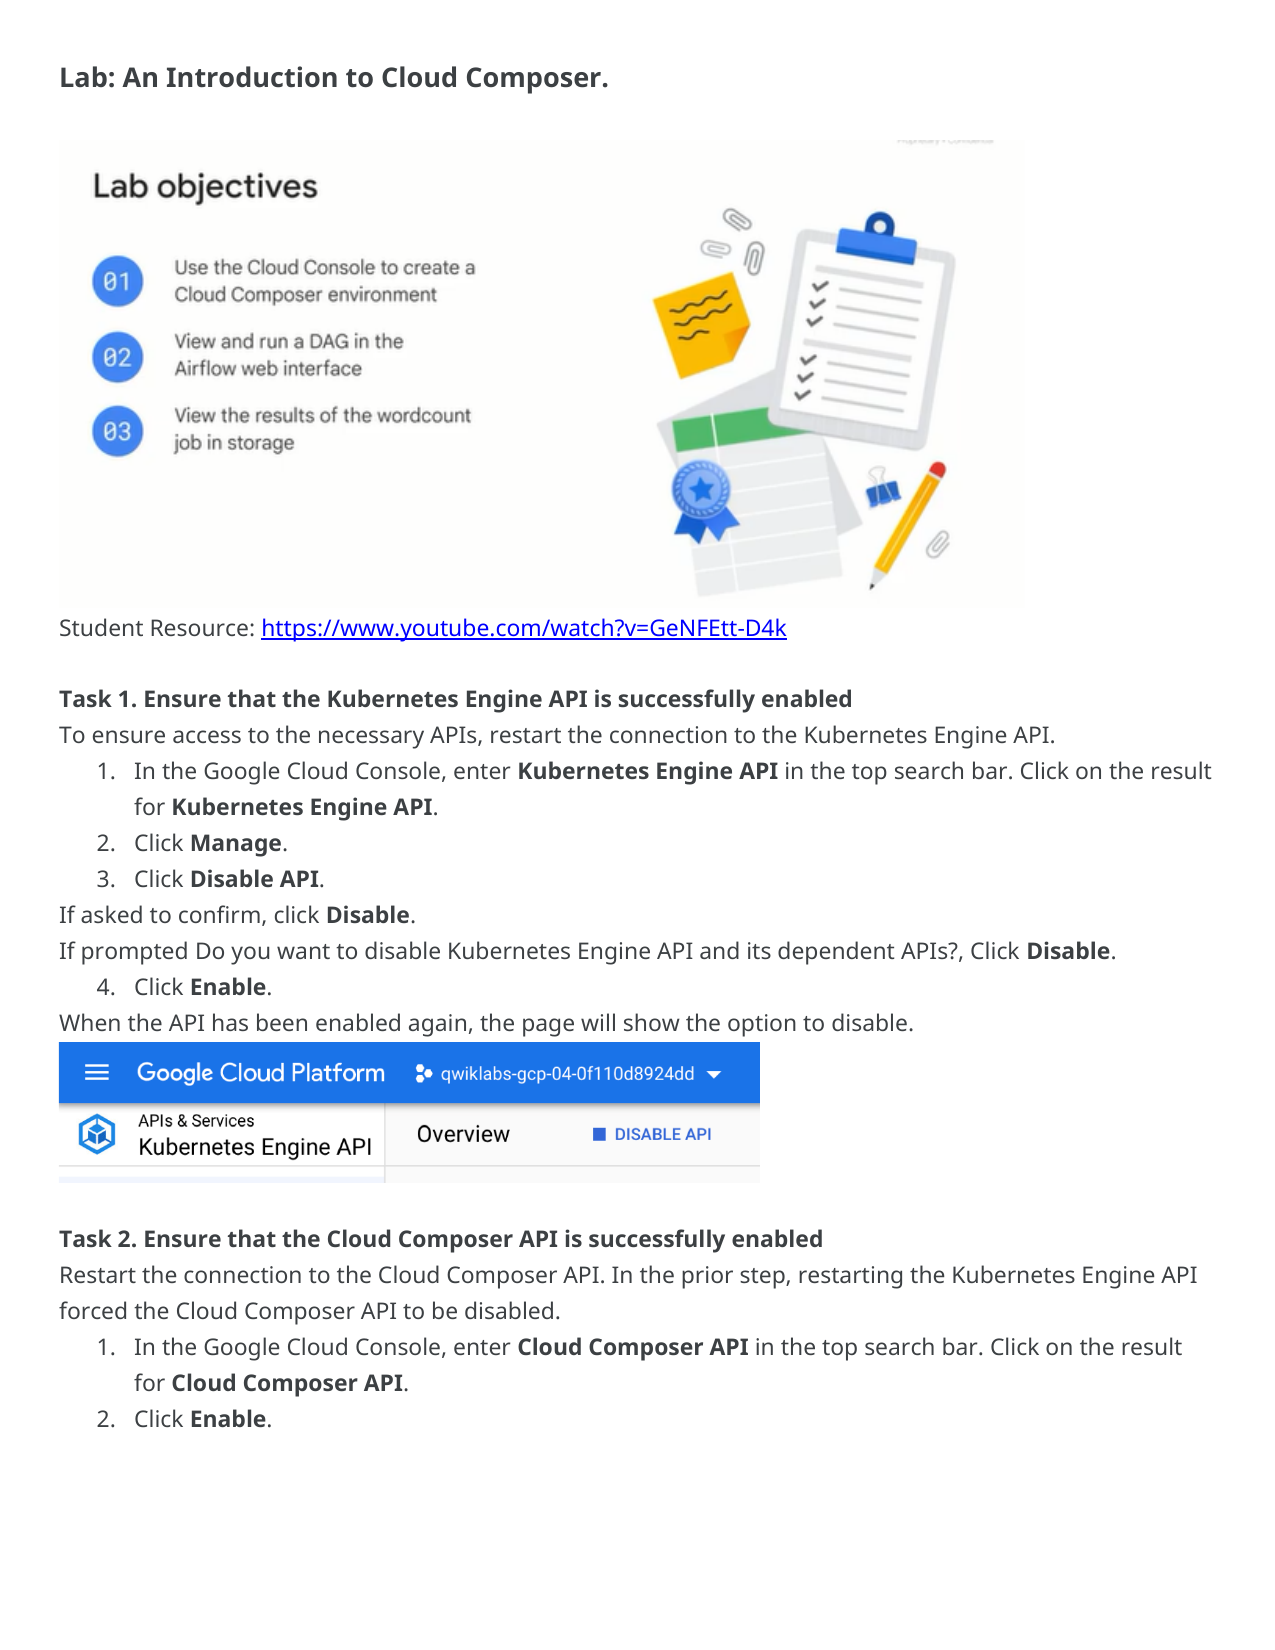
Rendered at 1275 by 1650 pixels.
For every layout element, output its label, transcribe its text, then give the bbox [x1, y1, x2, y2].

text Task 2. Ensure that the Cloud Composer API is successfully enabled [59, 1223, 1216, 1254]
text When the API has been enabled again, the page will show the option to disable. [59, 1007, 1216, 1038]
text Restart the connection to the Cloud Composer API. In the prior step, restarting the Kubernetes Engine API forced the Cloud Composer API to be disabled. [59, 1259, 1216, 1326]
text To ensure access to the necessary APIs, restart the connection to the Kubernetes Engine API. [59, 719, 1216, 751]
list In the Google Cloud Console, enter Cloud Composer API in the top search bar. Click on the result for Cloud Composer API. [96, 1331, 1216, 1398]
list In the Google Cloud Console, enter Kubernetes Engine API in the top search bar. Click on the result for Kubernetes Engine API. [96, 755, 1216, 822]
list Click Disable API. [96, 863, 1216, 894]
picture [58, 140, 1025, 608]
list Click Enable. [96, 1402, 1216, 1434]
text Task 1. Ensure that the Kubernetes Engine API is successfully enabled [59, 683, 1216, 715]
list Click Manage. [96, 827, 1216, 858]
text Lab: An Introduction to Cloud Composer. [59, 59, 1216, 96]
text Student Resource: https://www.youtube.com/watch?v=GeNFEtt-D4k [59, 612, 1216, 643]
list Click Enable. [96, 971, 1216, 1002]
text If prompted Do you want to disable Kubernetes Engine API and its dependent APIs?, Click Disable. [59, 935, 1216, 966]
picture [58, 1042, 760, 1183]
text If asked to confirm, click Disable. [59, 899, 1216, 930]
